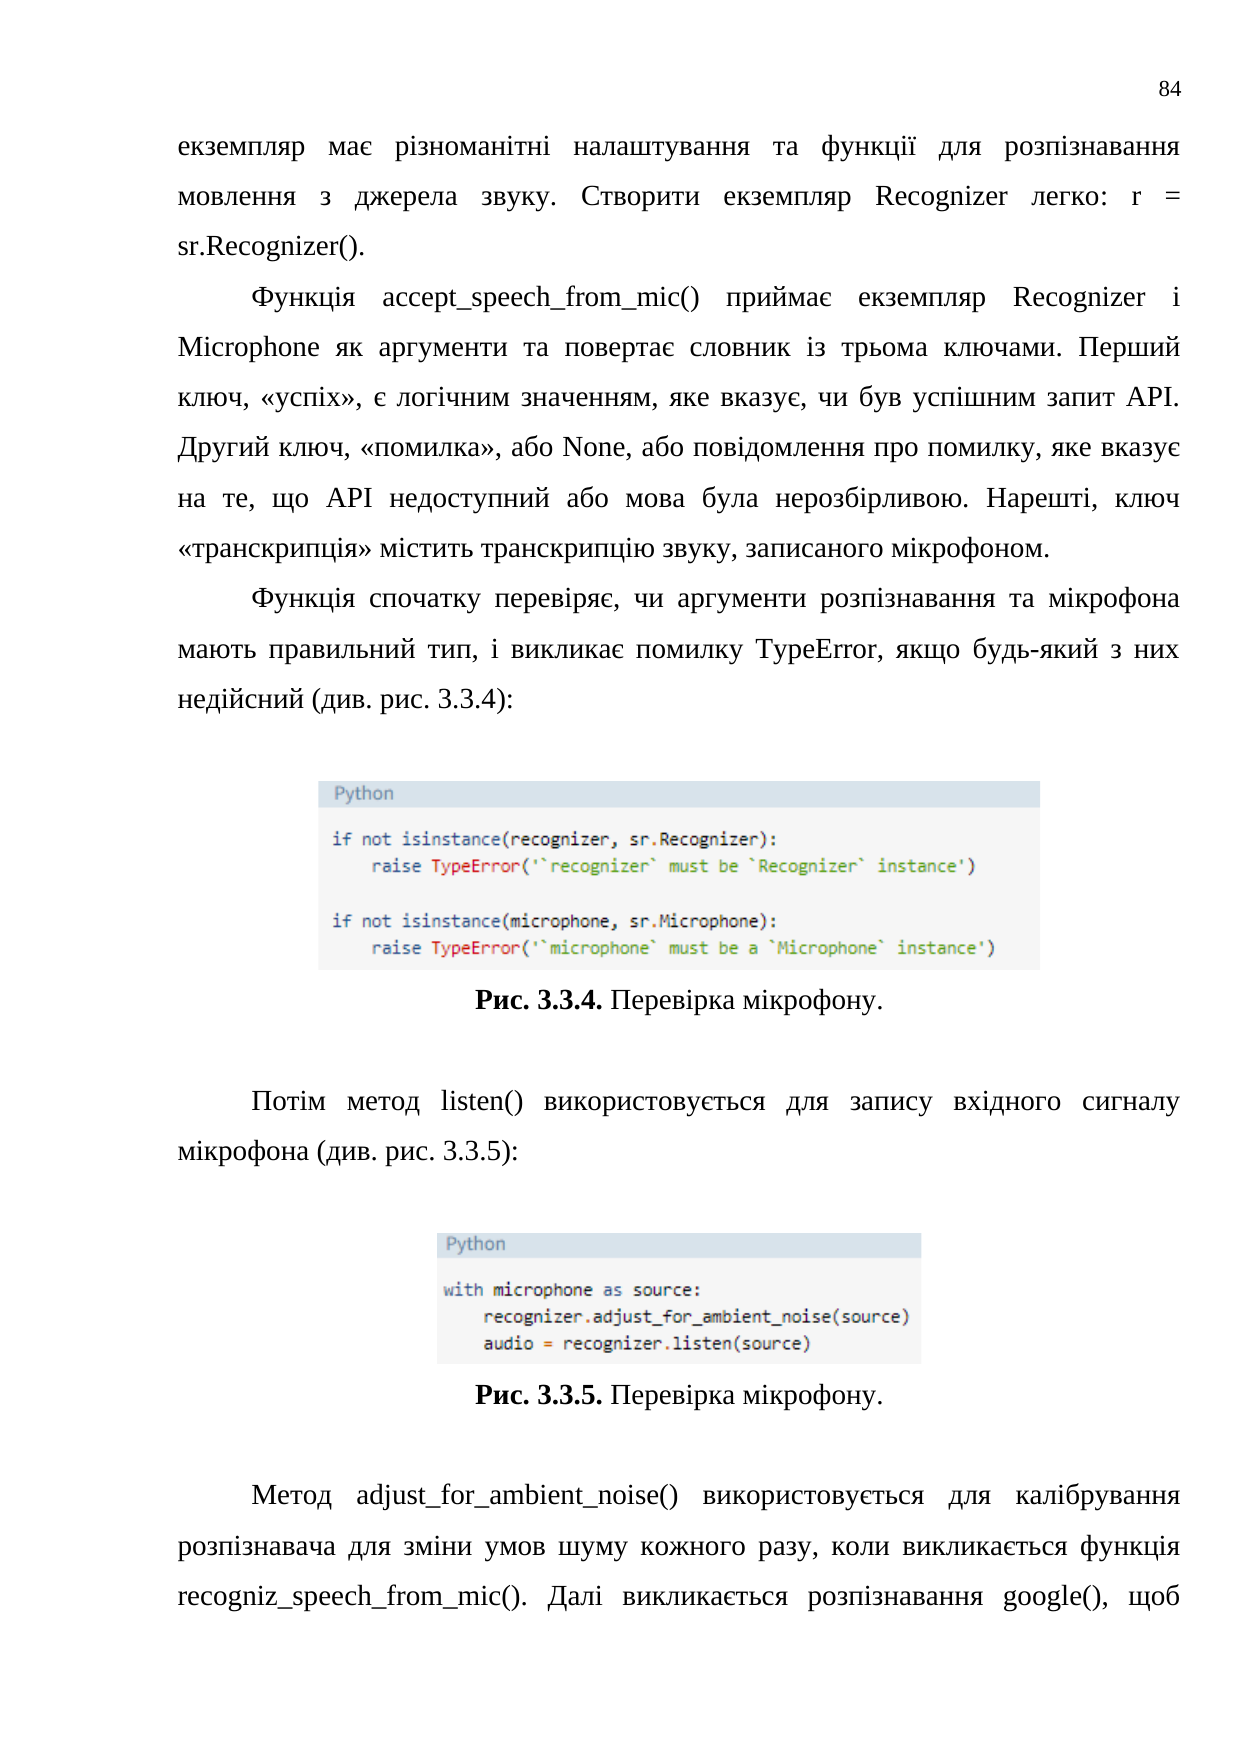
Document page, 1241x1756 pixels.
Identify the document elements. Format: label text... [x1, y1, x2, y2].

text Рис. 3.3.5. Перевірка мікрофону. [177, 1377, 1181, 1410]
picture [437, 1233, 922, 1364]
picture [318, 781, 1040, 970]
text Функція accept_speech_from_mic() приймає екземпляр Recognizer і Microphone як аргументи та повертає словник із трьома ключами. Перший ключ, «успіх», є логічним значенням, яке вказує, чи був успішним запит API. Другий ключ, «помилка», або None, або повідомлення про помилку, яке вказує на те, що API недоступний або мова була нерозбірливою. Нарешті, ключ «транскрипція» містить транскрипцію звуку, записаного мікрофоном. [177, 279, 1181, 564]
text Функція спочатку перевіряє, чи аргументи розпізнавання та мікрофона мають правильний тип, і викликає помилку TypeError, якщо будь-який з них недійсний (див. рис. 3.3.4): [177, 581, 1181, 715]
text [177, 1477, 1181, 1612]
text Потім метод listen() використовується для запису вхідного сигналу мікрофона (див. рис. 3.3.5): [177, 1083, 1181, 1167]
text Рис. 3.3.4. Перевірка мікрофону. [177, 982, 1181, 1016]
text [177, 128, 1181, 262]
